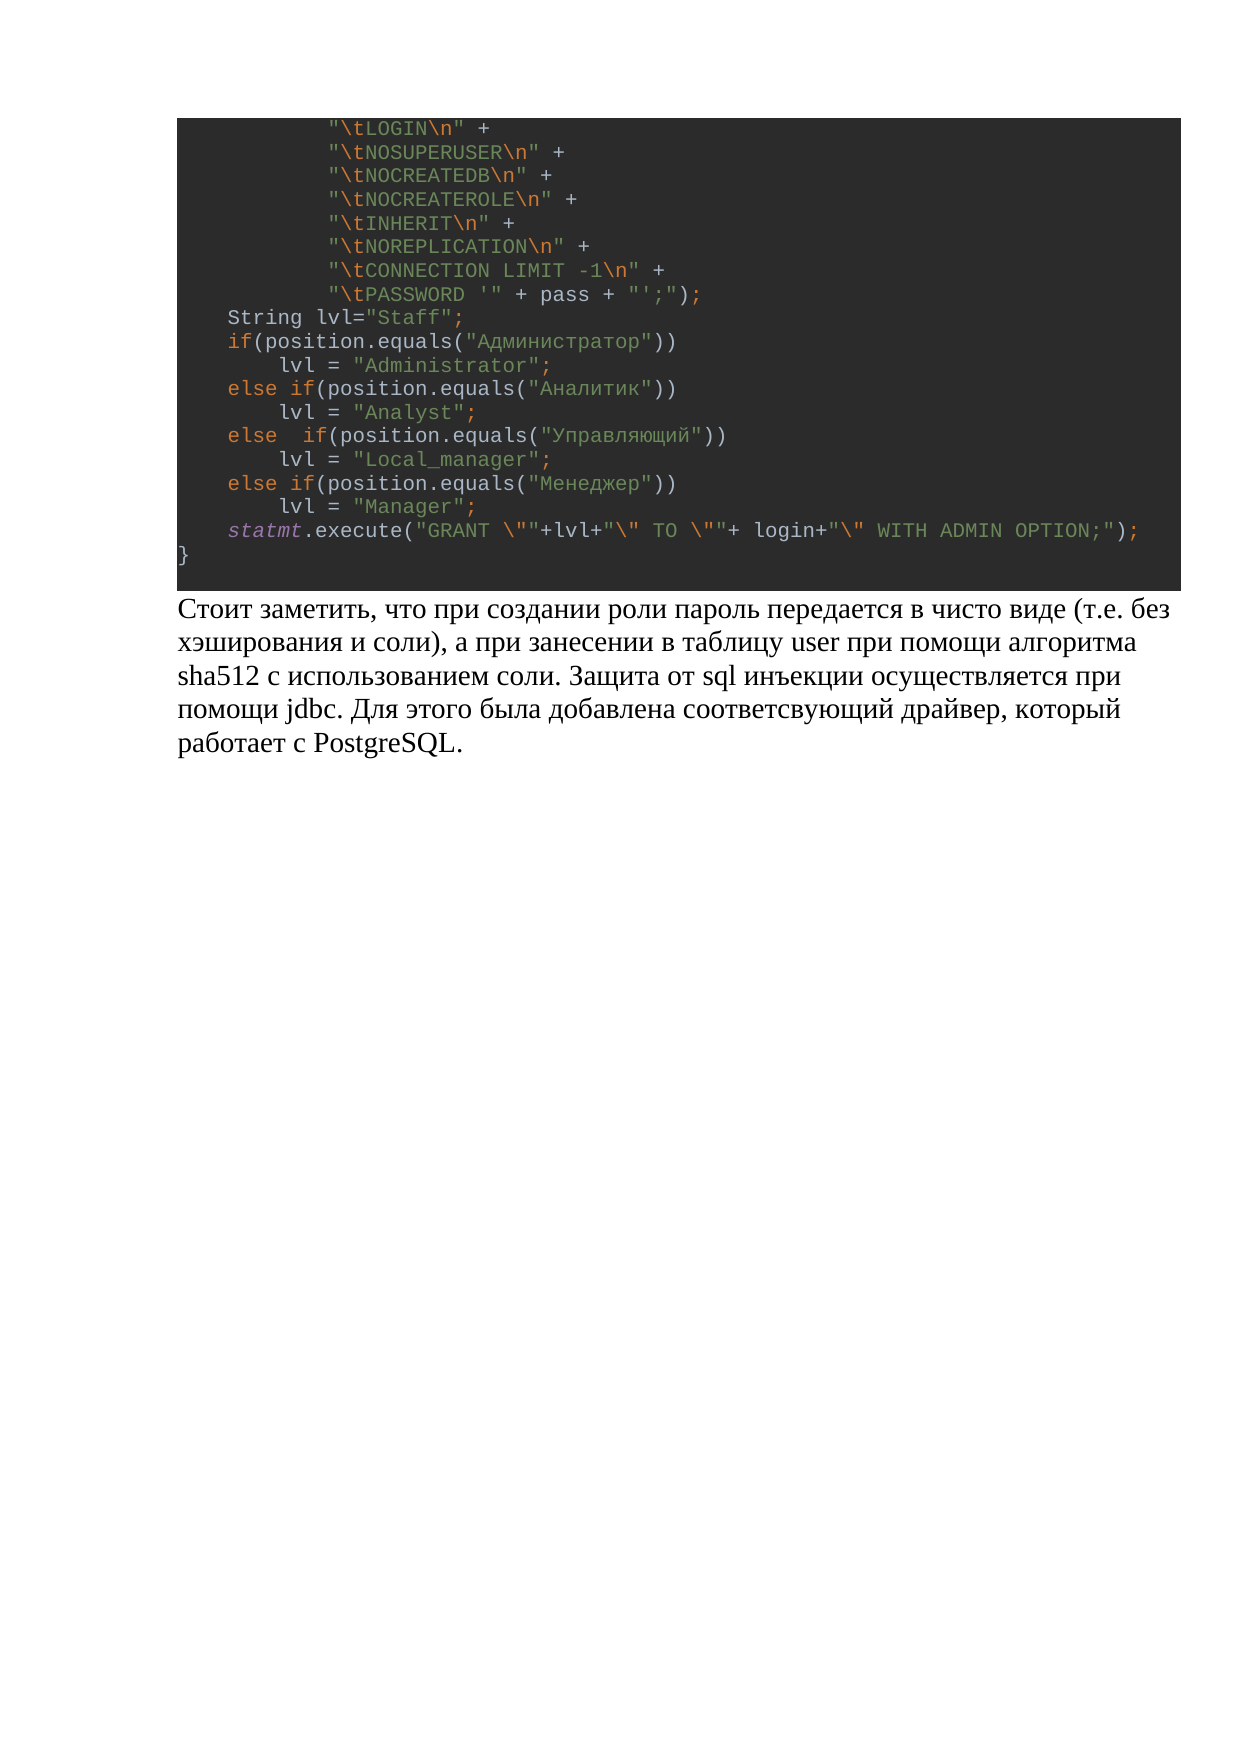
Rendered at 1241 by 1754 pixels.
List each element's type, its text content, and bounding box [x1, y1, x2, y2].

text Стоит заметить, что при создании роли пароль передается в чисто виде (т.е. без хэширования и соли), а при занесении в таблицу user при помощи алгоритма sha512 с использованием соли. Защита от sql инъекции осуществляется при помощи jdbc. Для этого была добавлена соответсвующий драйвер, который работает с PostgreSQL. [177, 591, 1181, 759]
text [177, 118, 1181, 567]
